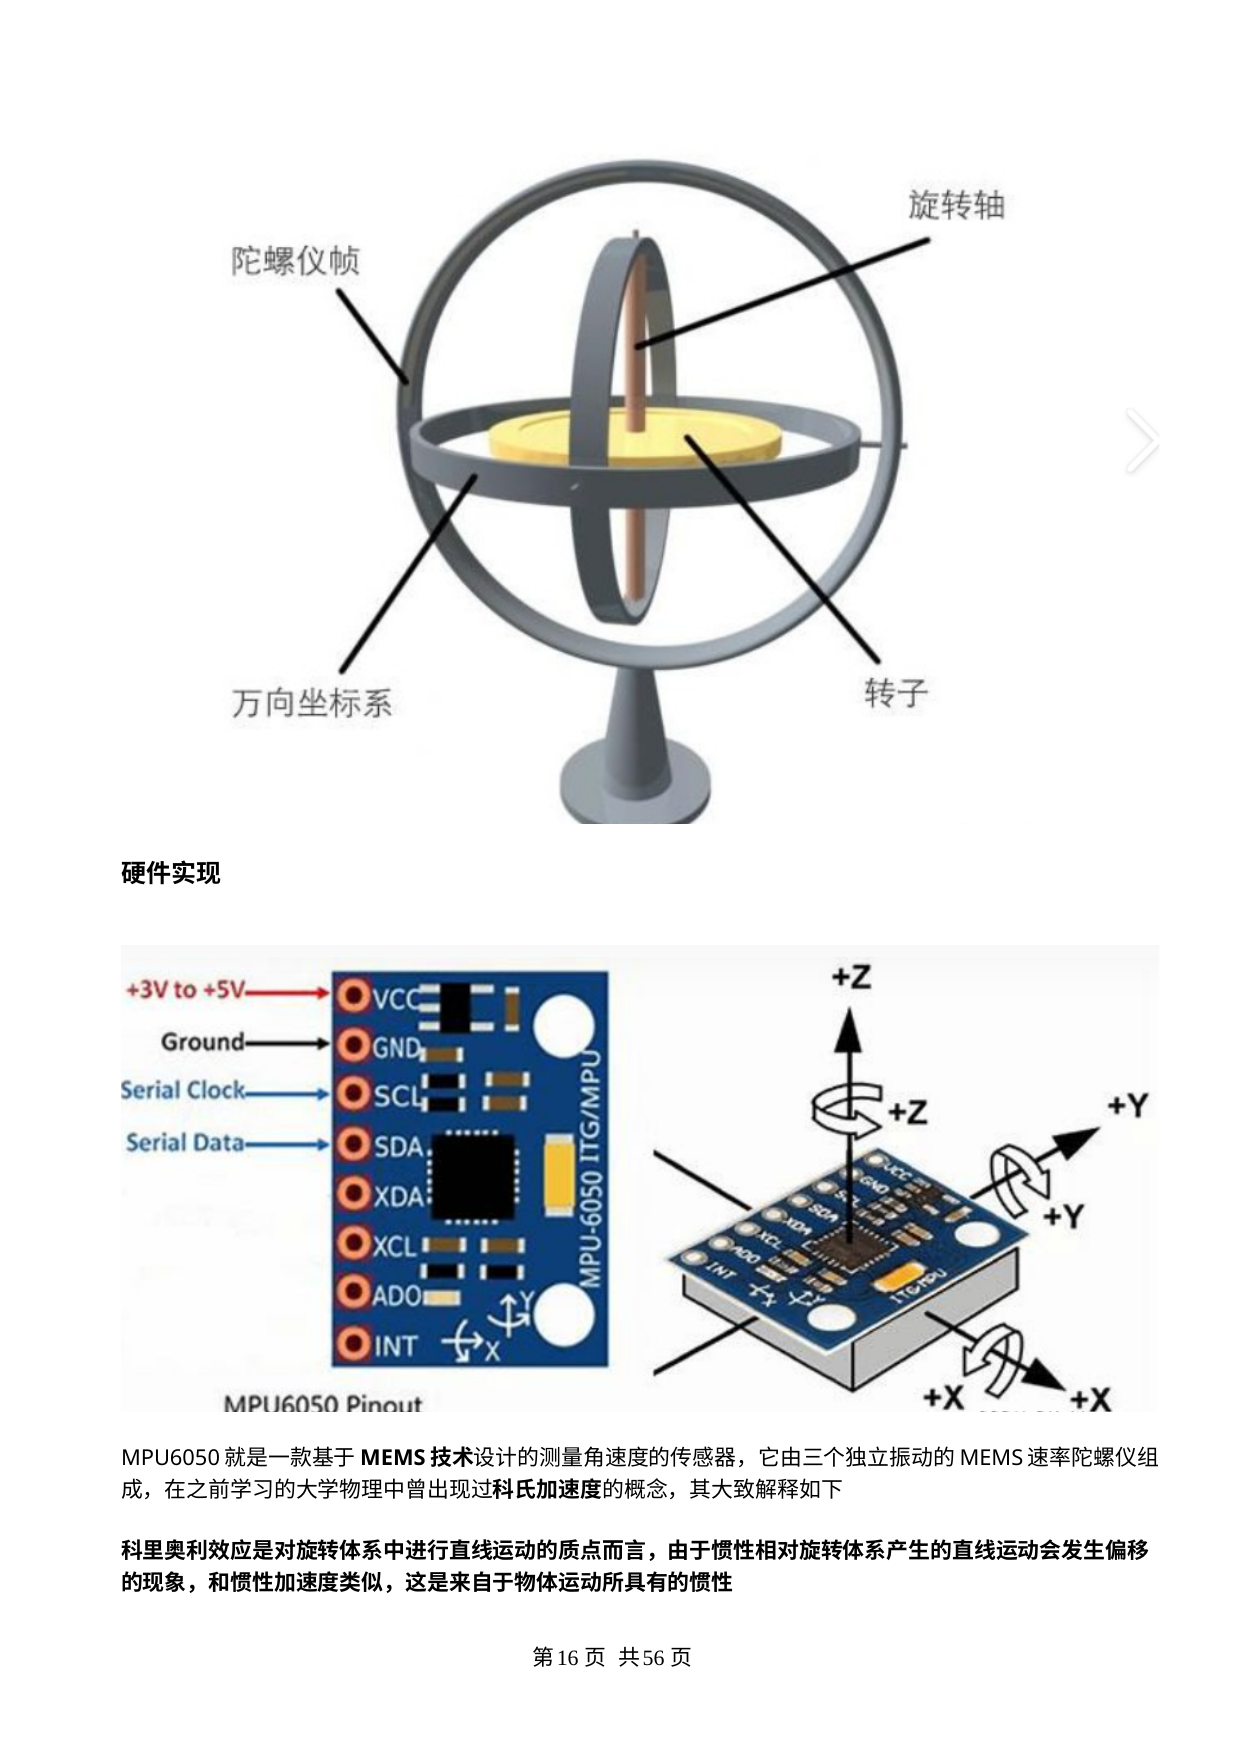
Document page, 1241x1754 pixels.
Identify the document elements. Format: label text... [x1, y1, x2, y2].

text 科里奥利效应是对旋转体系中进行直线运动的质点而言，由于惯性相对旋转体系产生的直线运动会发生偏移的现象，和惯性加速度类似，这是来自于物体运动所具有的惯性 [121, 1533, 1159, 1596]
picture [120, 81, 1160, 824]
text MPU6050就是一款基于MEMS技术设计的测量角速度的传感器，它由三个独立振动的MEMS速率陀螺仪组成，在之前学习的大学物理中曾出现过科氏加速度的概念，其大致解释如下 [121, 1440, 1159, 1504]
subtitle 硬件实现 [121, 853, 1159, 889]
picture [120, 945, 1160, 1412]
